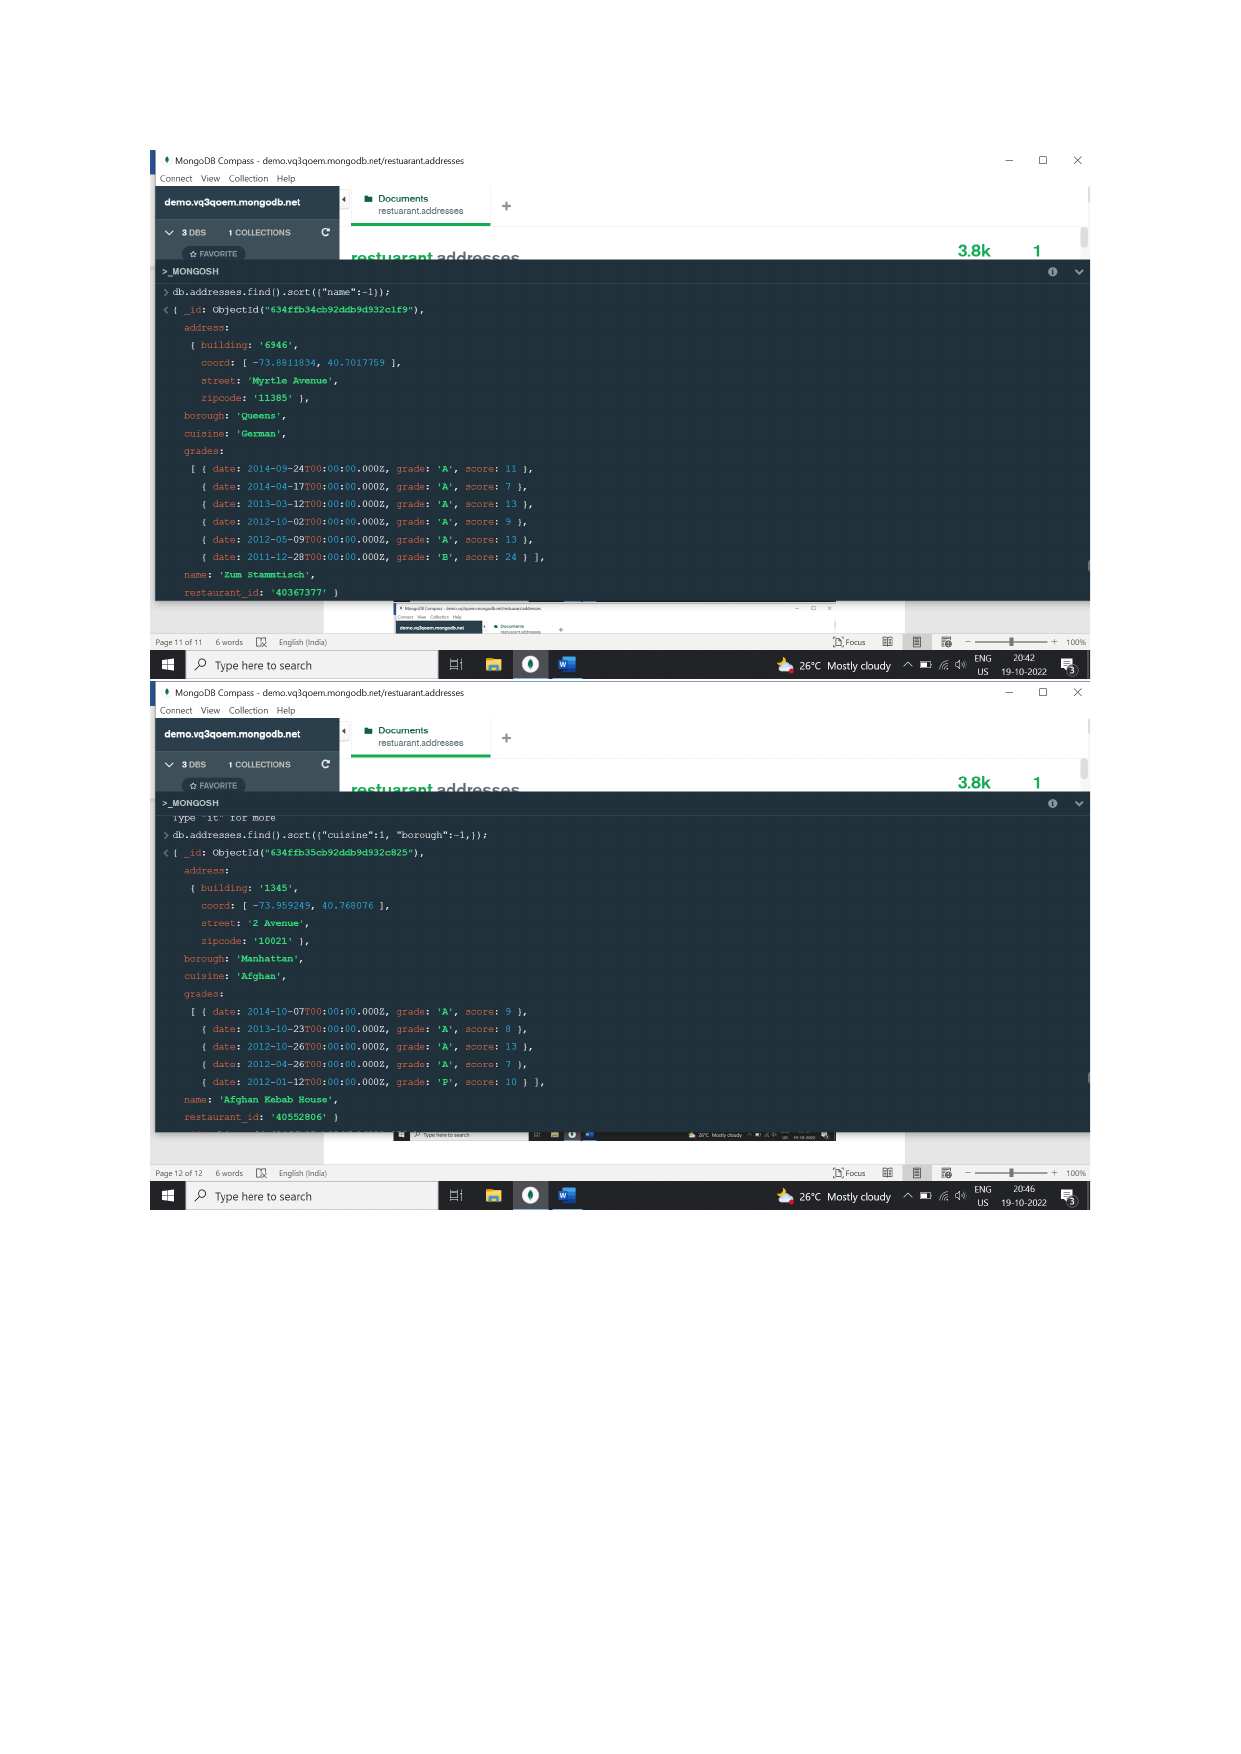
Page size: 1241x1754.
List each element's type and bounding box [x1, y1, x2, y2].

picture [150, 150, 1091, 679]
picture [150, 681, 1091, 1210]
